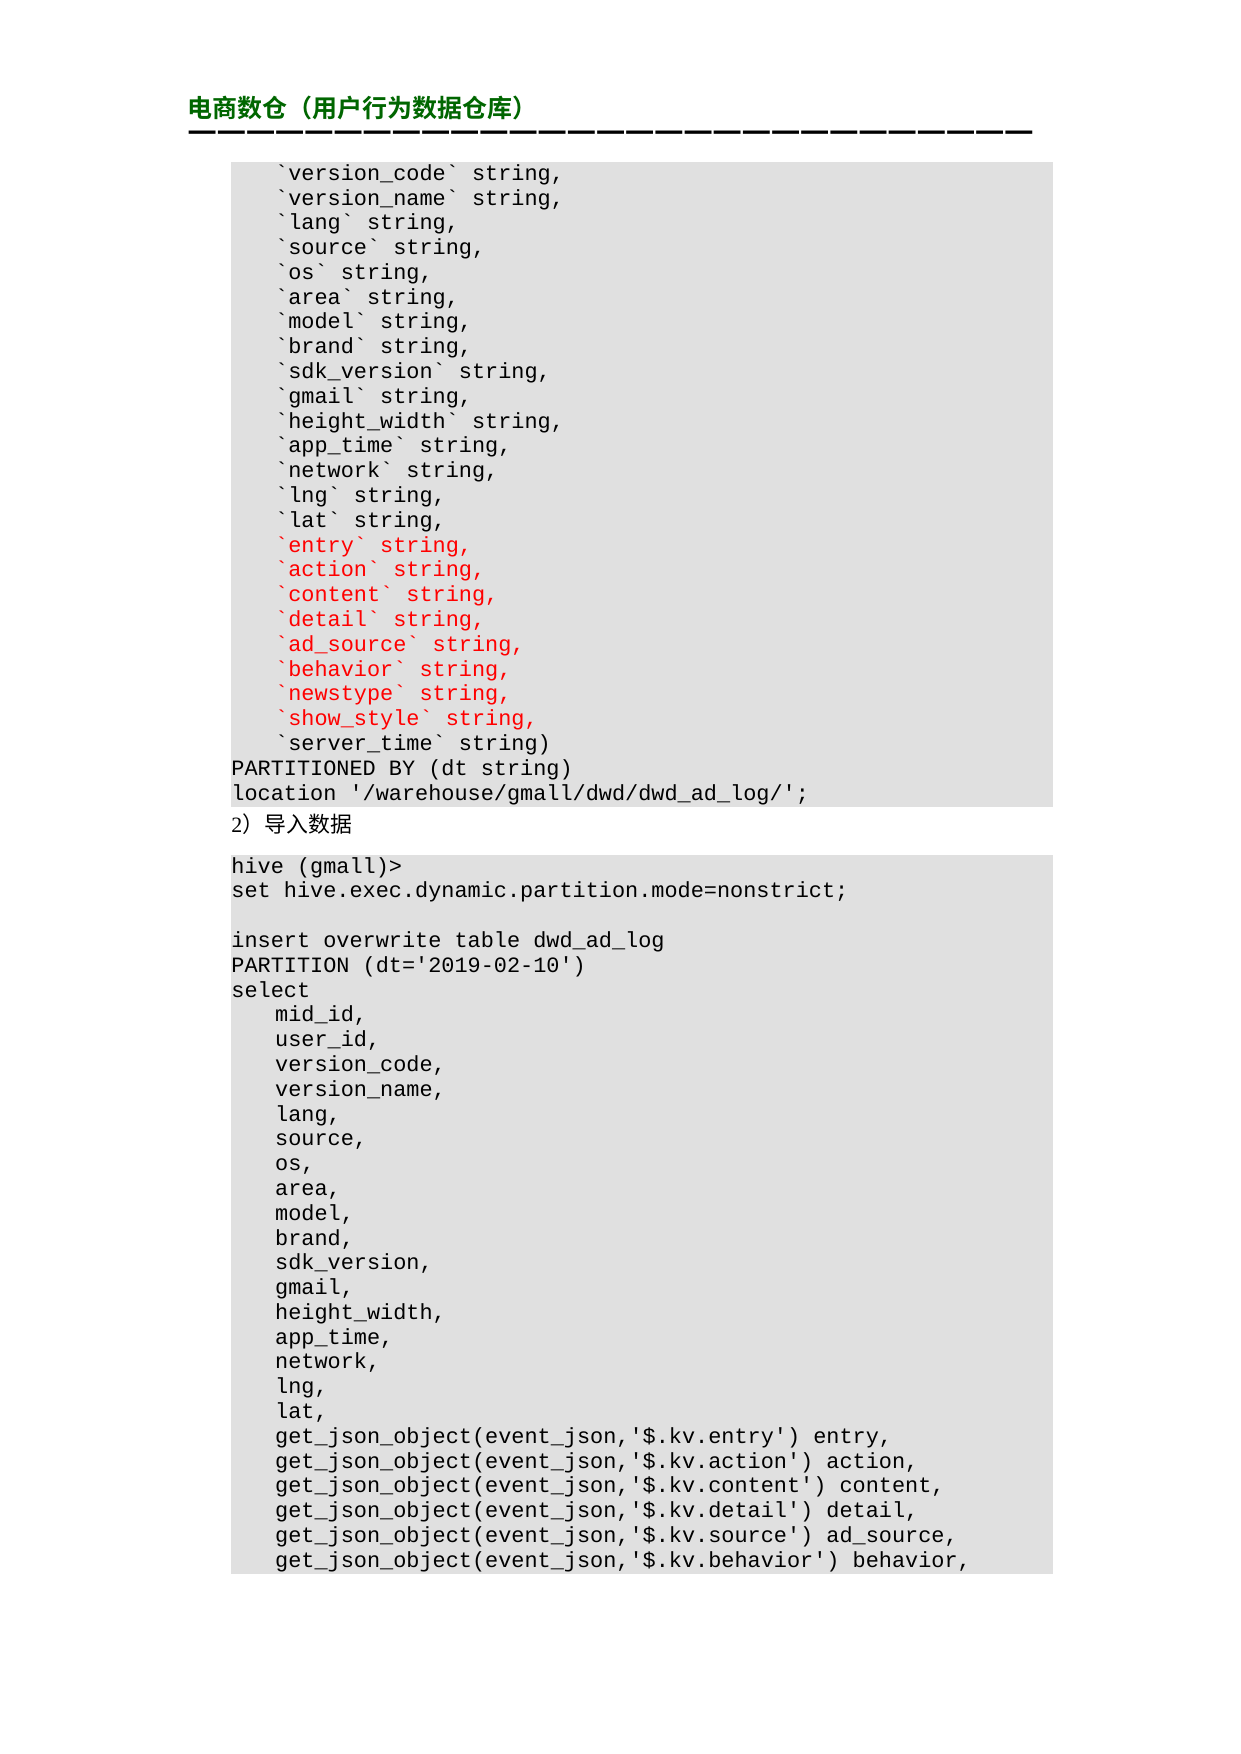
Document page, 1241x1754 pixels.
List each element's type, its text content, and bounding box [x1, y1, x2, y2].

text `gmail` string, [231, 385, 1053, 410]
text `version_name` string, [231, 187, 1053, 212]
text `show_style` string, [231, 707, 1053, 732]
text `newstype` string, [231, 683, 1053, 707]
text gmail, [231, 1276, 1053, 1301]
text PARTITIONED BY (dt string) [231, 757, 1053, 782]
text `os` string, [231, 261, 1053, 286]
text user_id, [231, 1028, 1053, 1053]
text get_json_object(event_json,'$.kv.detail') detail, [231, 1499, 1053, 1524]
text app_time, [231, 1326, 1053, 1351]
text insert overwrite table dwd_ad_log [231, 929, 1053, 954]
text mid_id, [231, 1004, 1053, 1028]
text `version_code` string, [231, 162, 1053, 187]
text lng, [231, 1376, 1053, 1400]
text `lat` string, [231, 509, 1053, 534]
text `lang` string, [231, 212, 1053, 236]
text os, [231, 1152, 1053, 1177]
text `brand` string, [231, 336, 1053, 360]
text `entry` string, [231, 534, 1053, 559]
text area, [231, 1177, 1053, 1202]
text sdk_version, [231, 1252, 1053, 1276]
text `behavior` string, [231, 658, 1053, 683]
text `height_width` string, [231, 410, 1053, 435]
text `ad_source` string, [231, 633, 1053, 658]
text `detail` string, [231, 608, 1053, 633]
text version_code, [231, 1053, 1053, 1078]
text 2）导入数据 [187, 807, 1053, 839]
text location '/warehouse/gmall/dwd/dwd_ad_log/'; [231, 782, 1053, 807]
text version_name, [231, 1078, 1053, 1103]
text `action` string, [231, 559, 1053, 583]
text lang, [231, 1103, 1053, 1128]
text `app_time` string, [231, 435, 1053, 459]
text get_json_object(event_json,'$.kv.entry') entry, [231, 1425, 1053, 1450]
text PARTITION (dt='2019-02-10') [231, 954, 1053, 979]
text model, [231, 1202, 1053, 1227]
text `model` string, [231, 311, 1053, 336]
text hive (gmall)> [231, 855, 1053, 880]
text `sdk_version` string, [231, 360, 1053, 385]
text get_json_object(event_json,'$.kv.action') action, [231, 1450, 1053, 1475]
text brand, [231, 1227, 1053, 1252]
text lat, [231, 1400, 1053, 1425]
text get_json_object(event_json,'$.kv.source') ad_source, [231, 1524, 1053, 1549]
text `area` string, [231, 286, 1053, 311]
text get_json_object(event_json,'$.kv.content') content, [231, 1475, 1053, 1499]
text select [231, 979, 1053, 1004]
text `content` string, [231, 583, 1053, 608]
text source, [231, 1128, 1053, 1152]
text `source` string, [231, 236, 1053, 261]
text height_width, [231, 1301, 1053, 1326]
text set hive.exec.dynamic.partition.mode=nonstrict; [231, 880, 1053, 904]
text `network` string, [231, 459, 1053, 484]
text `server_time` string) [231, 732, 1053, 757]
text network, [231, 1351, 1053, 1376]
text get_json_object(event_json,'$.kv.behavior') behavior, [231, 1549, 1053, 1574]
text `lng` string, [231, 484, 1053, 509]
